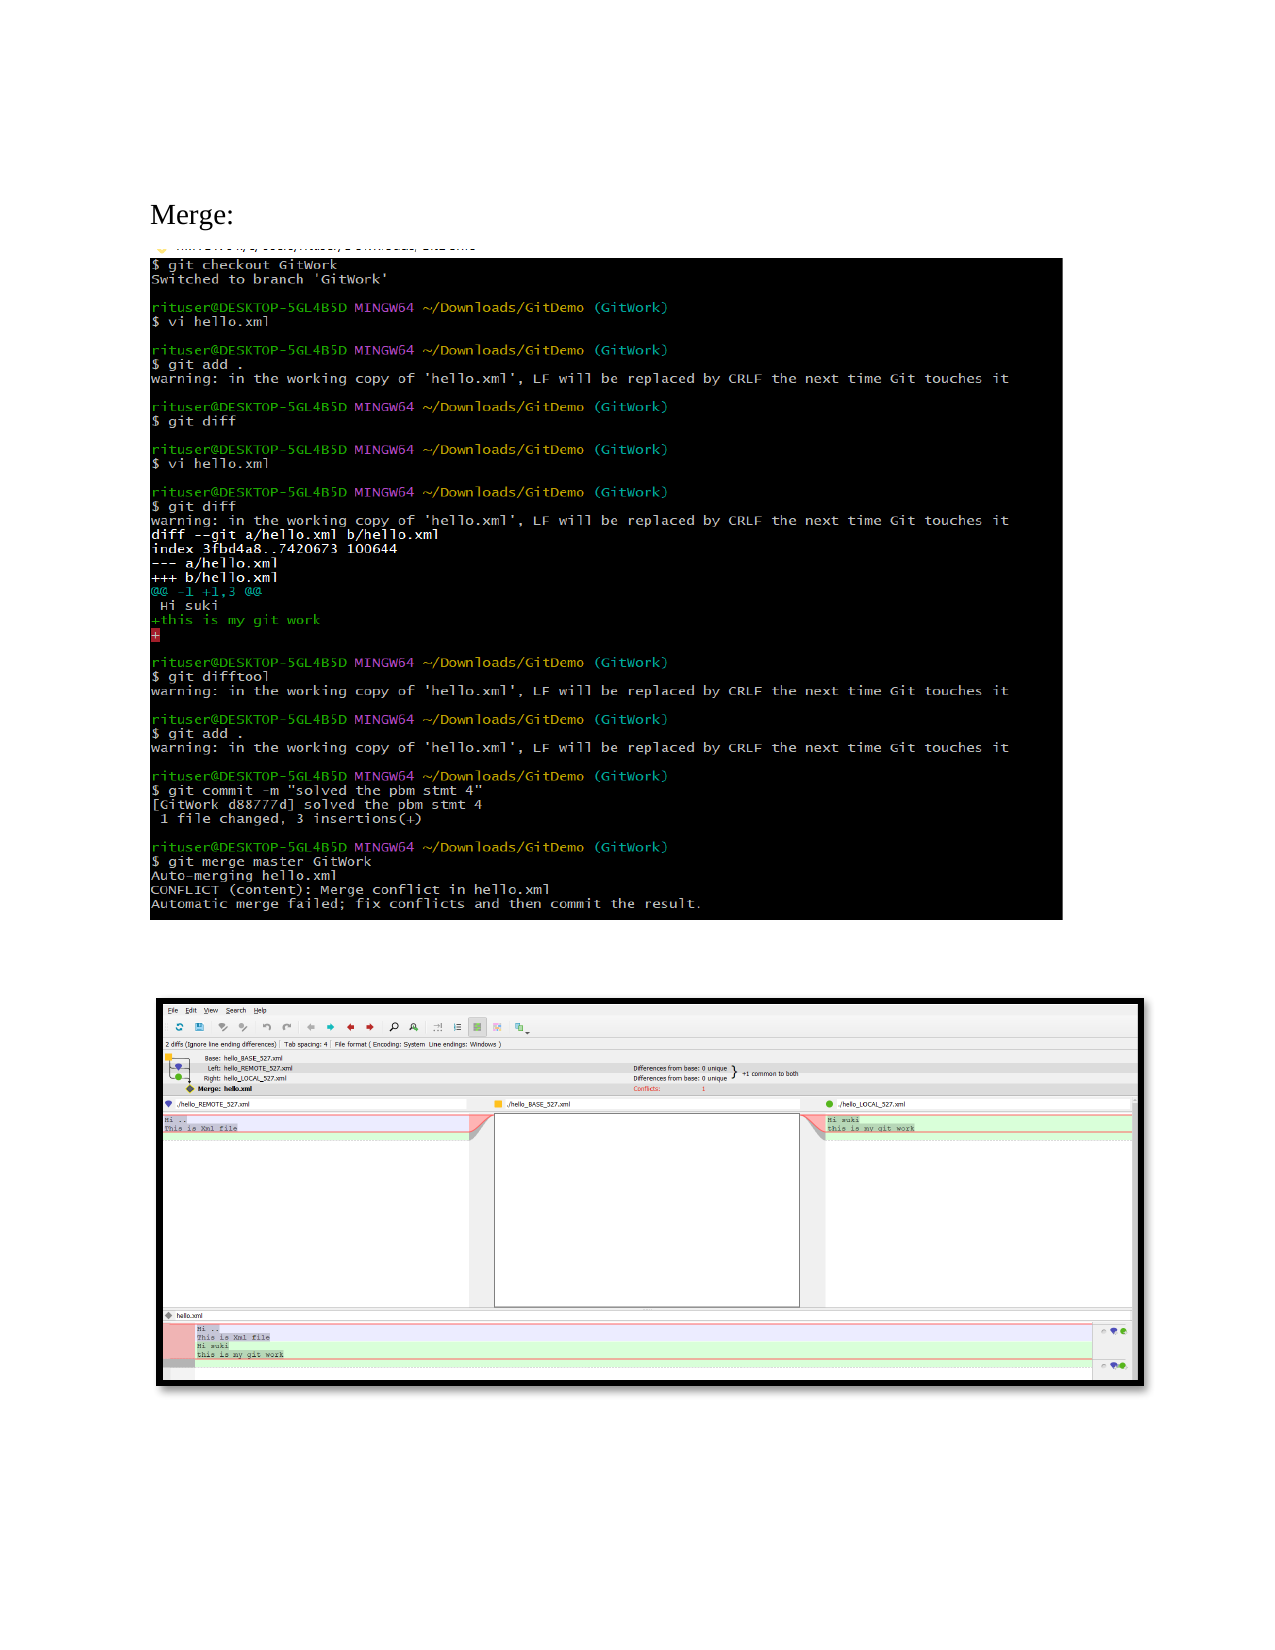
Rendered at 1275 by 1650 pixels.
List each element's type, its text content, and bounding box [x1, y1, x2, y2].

text Merge: [150, 197, 1125, 230]
picture [163, 1004, 1138, 1380]
picture [150, 249, 1063, 920]
